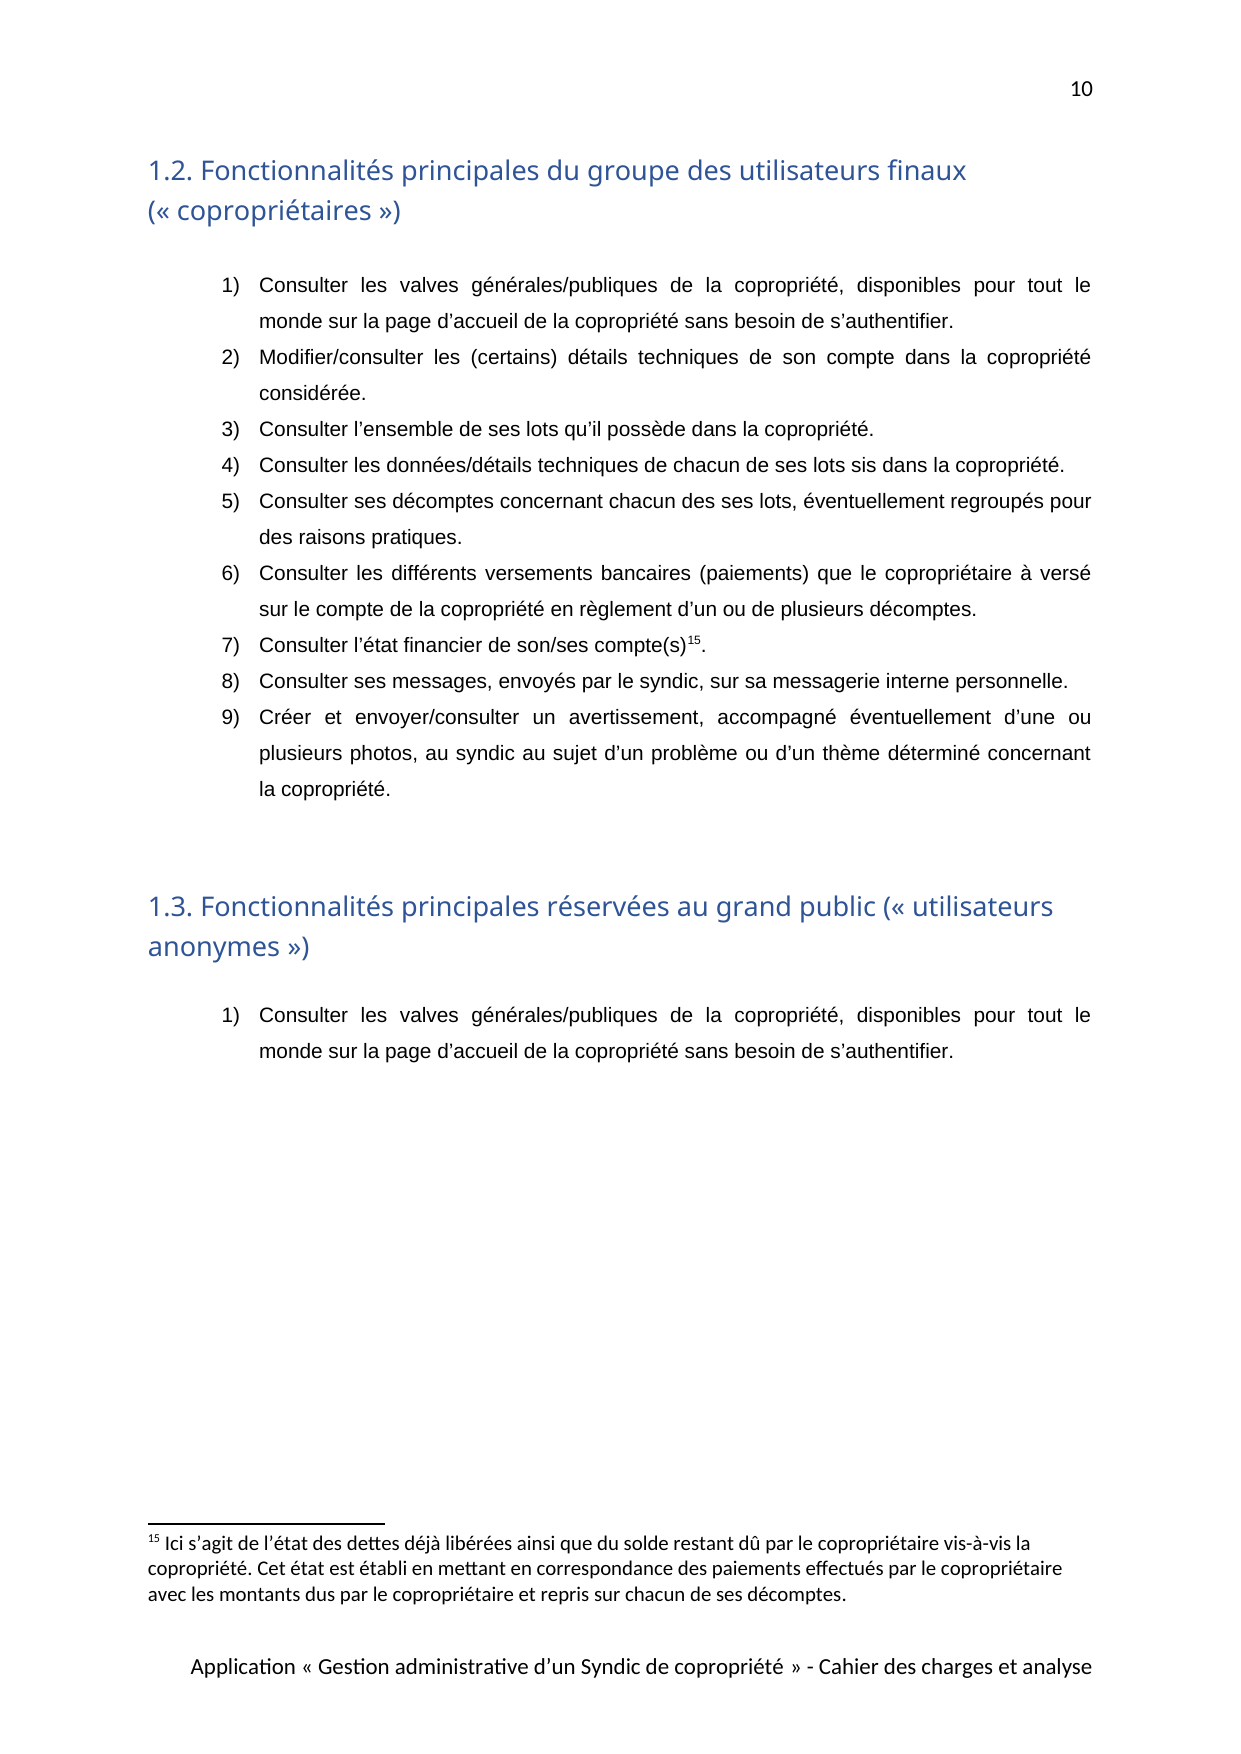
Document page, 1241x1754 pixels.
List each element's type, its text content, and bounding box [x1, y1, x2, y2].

list Consulter les différents versements bancaires (paiements) que le copropriétaire à versé sur le compte de la copropriété en règlement d’un ou de plusieurs décomptes. [221, 561, 1093, 621]
subtitle 1.3. Fonctionnalités principales réservées au grand public (« utilisateurs anonymes ») [148, 888, 1093, 964]
subtitle 1.2. Fonctionnalités principales du groupe des utilisateurs finaux (« copropriétaires ») [148, 152, 1093, 228]
list Consulter les valves générales/publiques de la copropriété, disponibles pour tout le monde sur la page d’accueil de la copropriété sans besoin de s’authentifier. [221, 1003, 1093, 1063]
list Créer et envoyer/consulter un avertissement, accompagné éventuellement d’une ou plusieurs photos, au syndic au sujet d’un problème ou d’un thème déterminé concernant la copropriété. [221, 704, 1093, 800]
list Consulter ses décomptes concernant chacun des ses lots, éventuellement regroupés pour des raisons pratiques. [221, 489, 1093, 549]
list Modifier/consulter les (certains) détails techniques de son compte dans la copropriété considérée. [221, 345, 1093, 405]
list Consulter l’ensemble de ses lots qu’il possède dans la copropriété. [221, 417, 1093, 441]
list Consulter l’état financier de son/ses compte(s). [221, 633, 1093, 657]
list Consulter ses messages, envoyés par le syndic, sur sa messagerie interne personnelle. [221, 669, 1093, 693]
list Consulter les valves générales/publiques de la copropriété, disponibles pour tout le monde sur la page d’accueil de la copropriété sans besoin de s’authentifier. [221, 273, 1093, 333]
list Consulter les données/détails techniques de chacun de ses lots sis dans la copropriété. [221, 453, 1093, 477]
